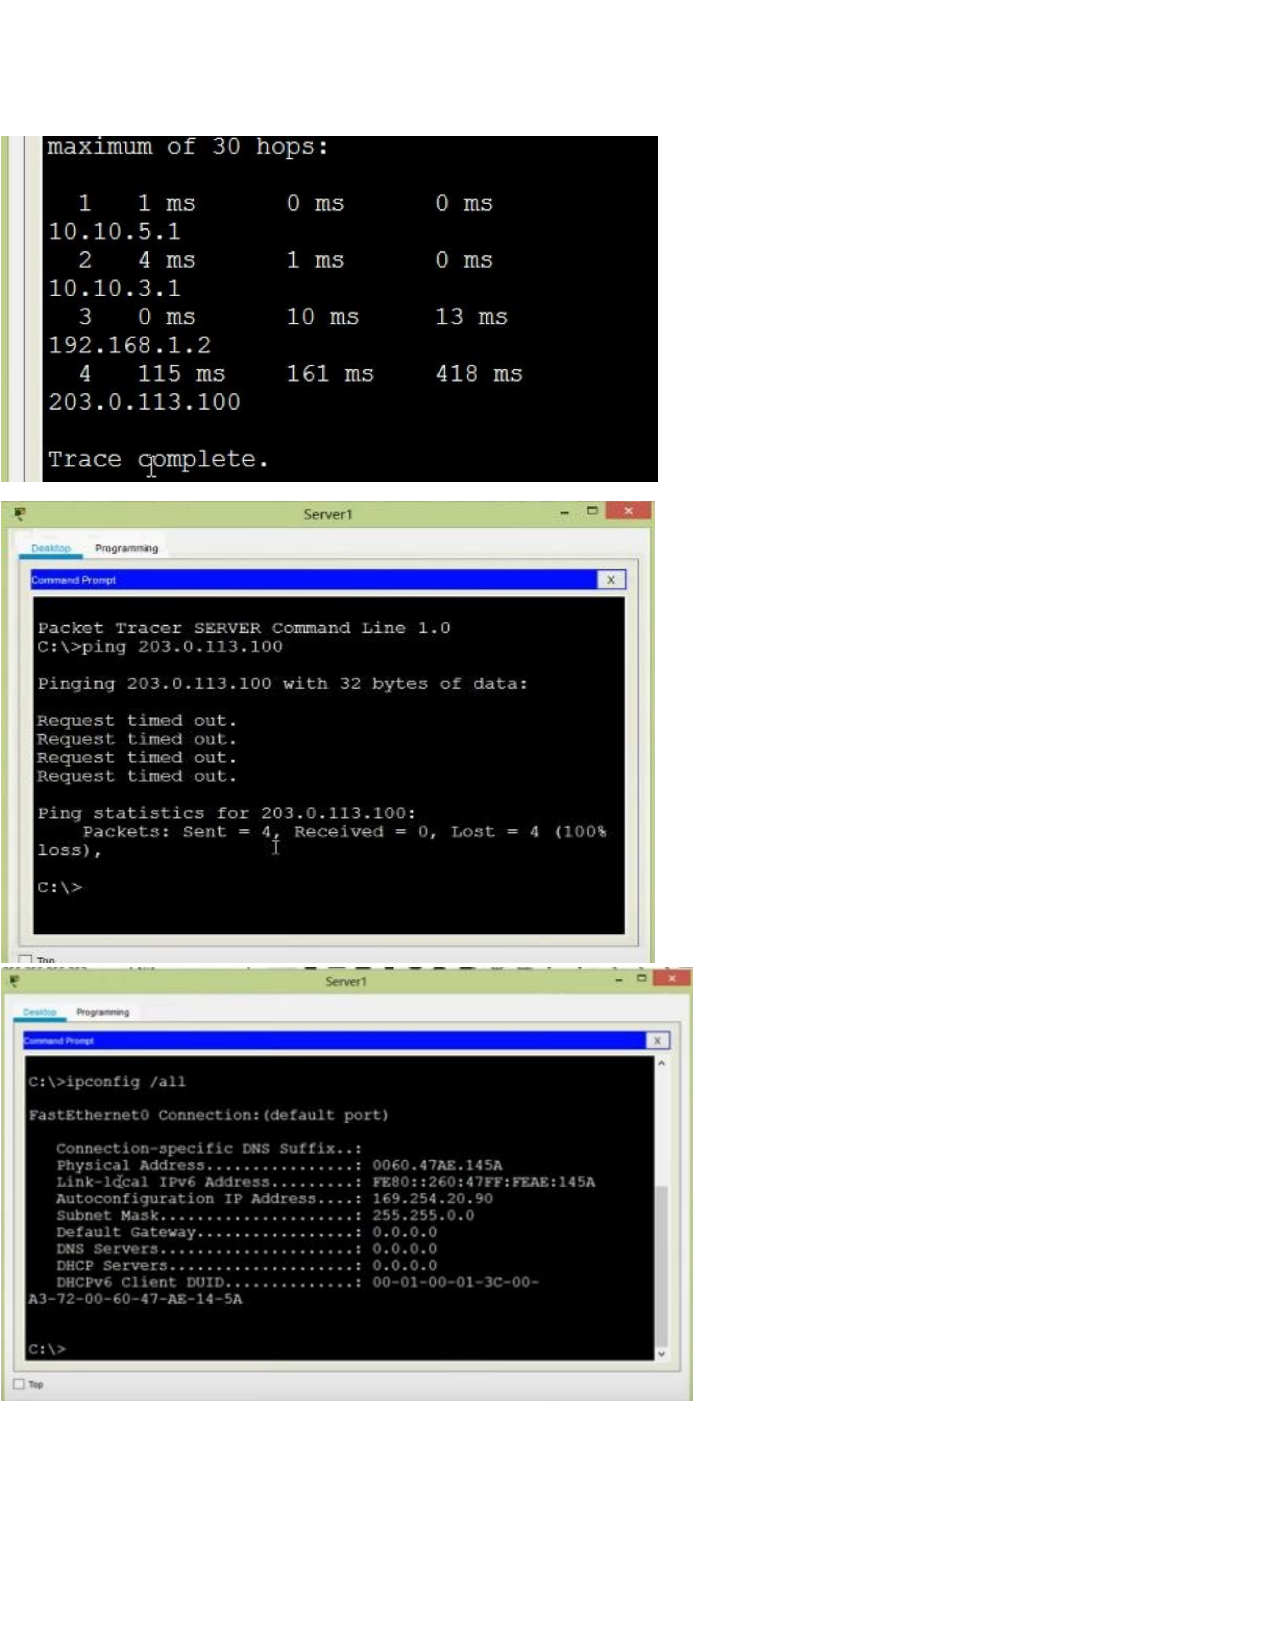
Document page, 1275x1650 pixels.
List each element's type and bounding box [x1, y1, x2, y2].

picture [1, 501, 655, 963]
picture [1, 967, 693, 1401]
picture [1, 136, 658, 482]
